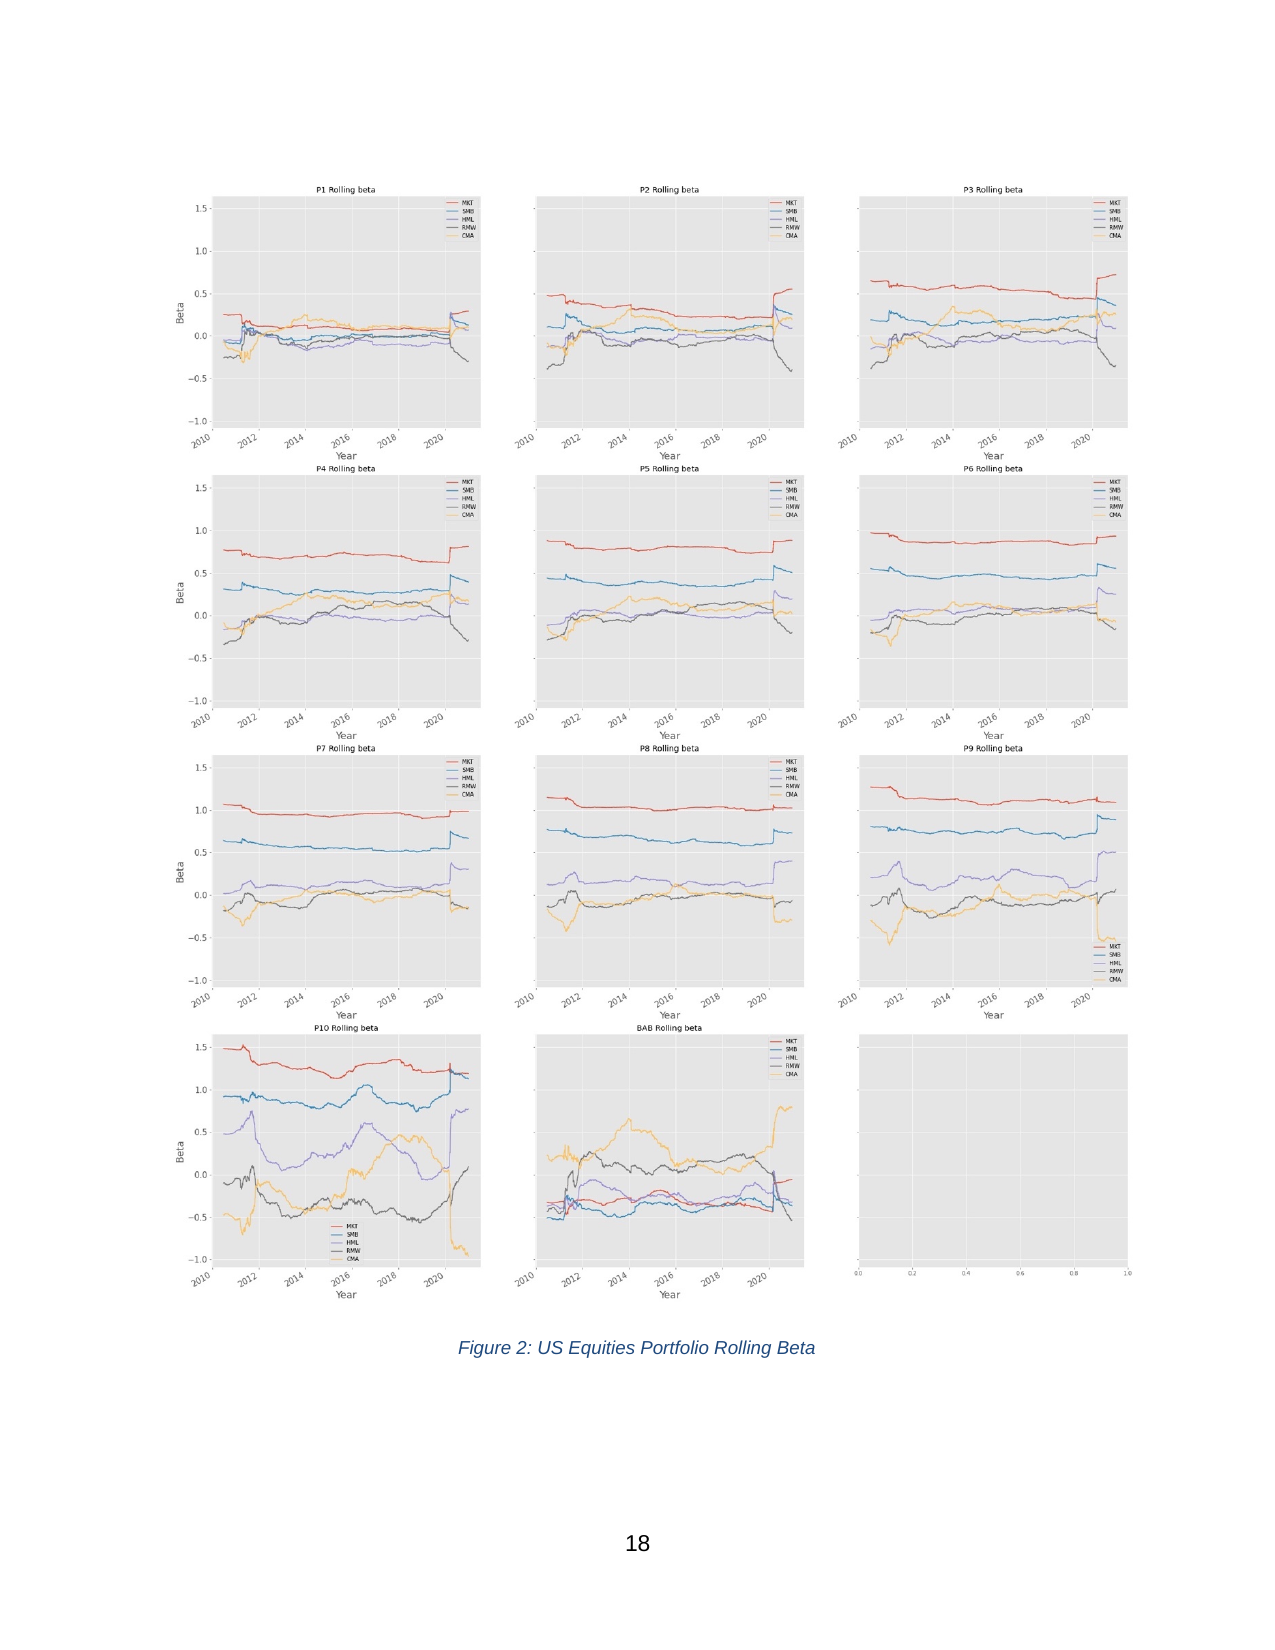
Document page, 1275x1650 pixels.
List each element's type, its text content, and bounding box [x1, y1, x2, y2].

text Figure 2: US Equities Portfolio Rolling Beta [150, 1337, 1125, 1358]
picture [150, 150, 1143, 1311]
